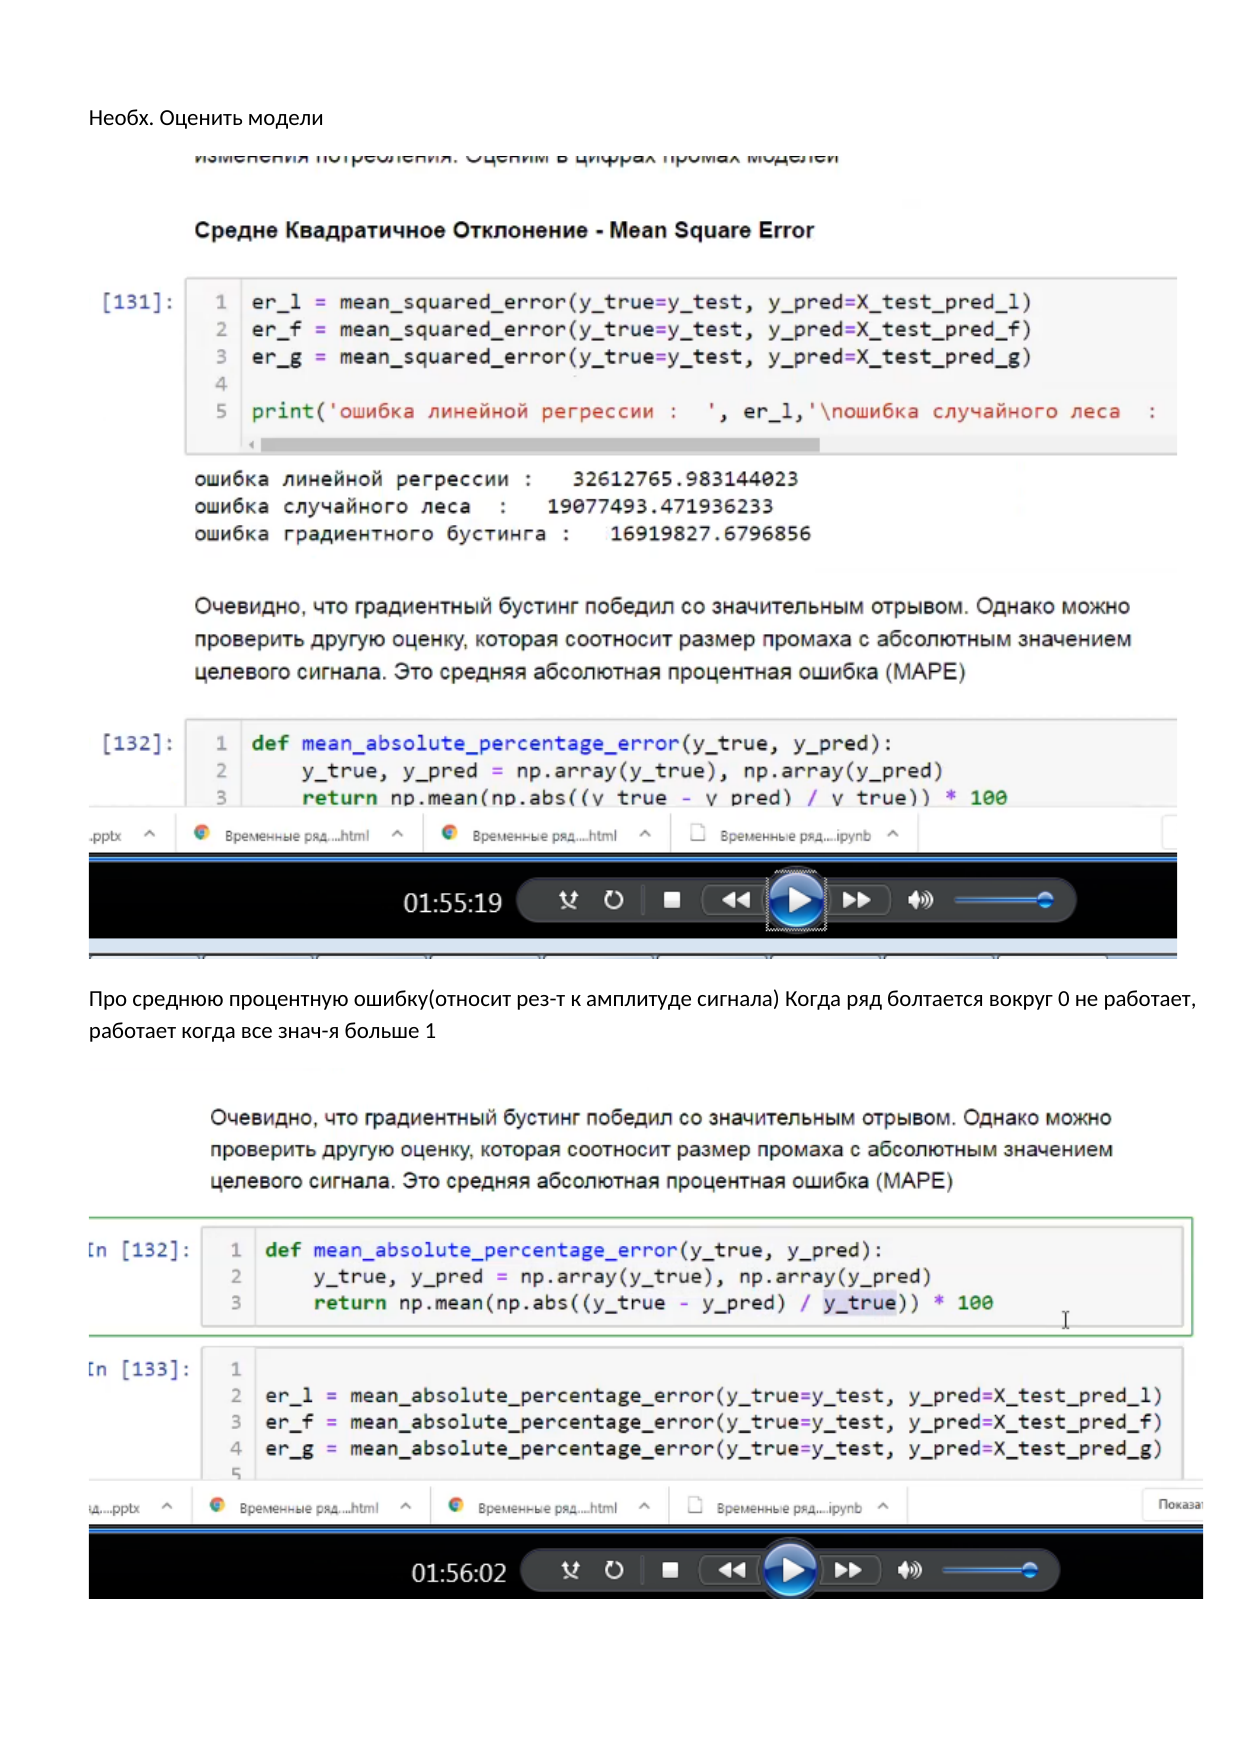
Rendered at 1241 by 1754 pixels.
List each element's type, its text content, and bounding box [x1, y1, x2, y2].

text Про среднюю процентную ошибку(относит рез-т к амплитуде сигнала) Когда ряд болтается вокруг 0 не работает, работает когда все знач-я больше 1 [89, 984, 1240, 1044]
picture [88, 156, 1178, 959]
text Необх. Оценить модели [89, 103, 1240, 131]
picture [88, 1068, 1204, 1599]
